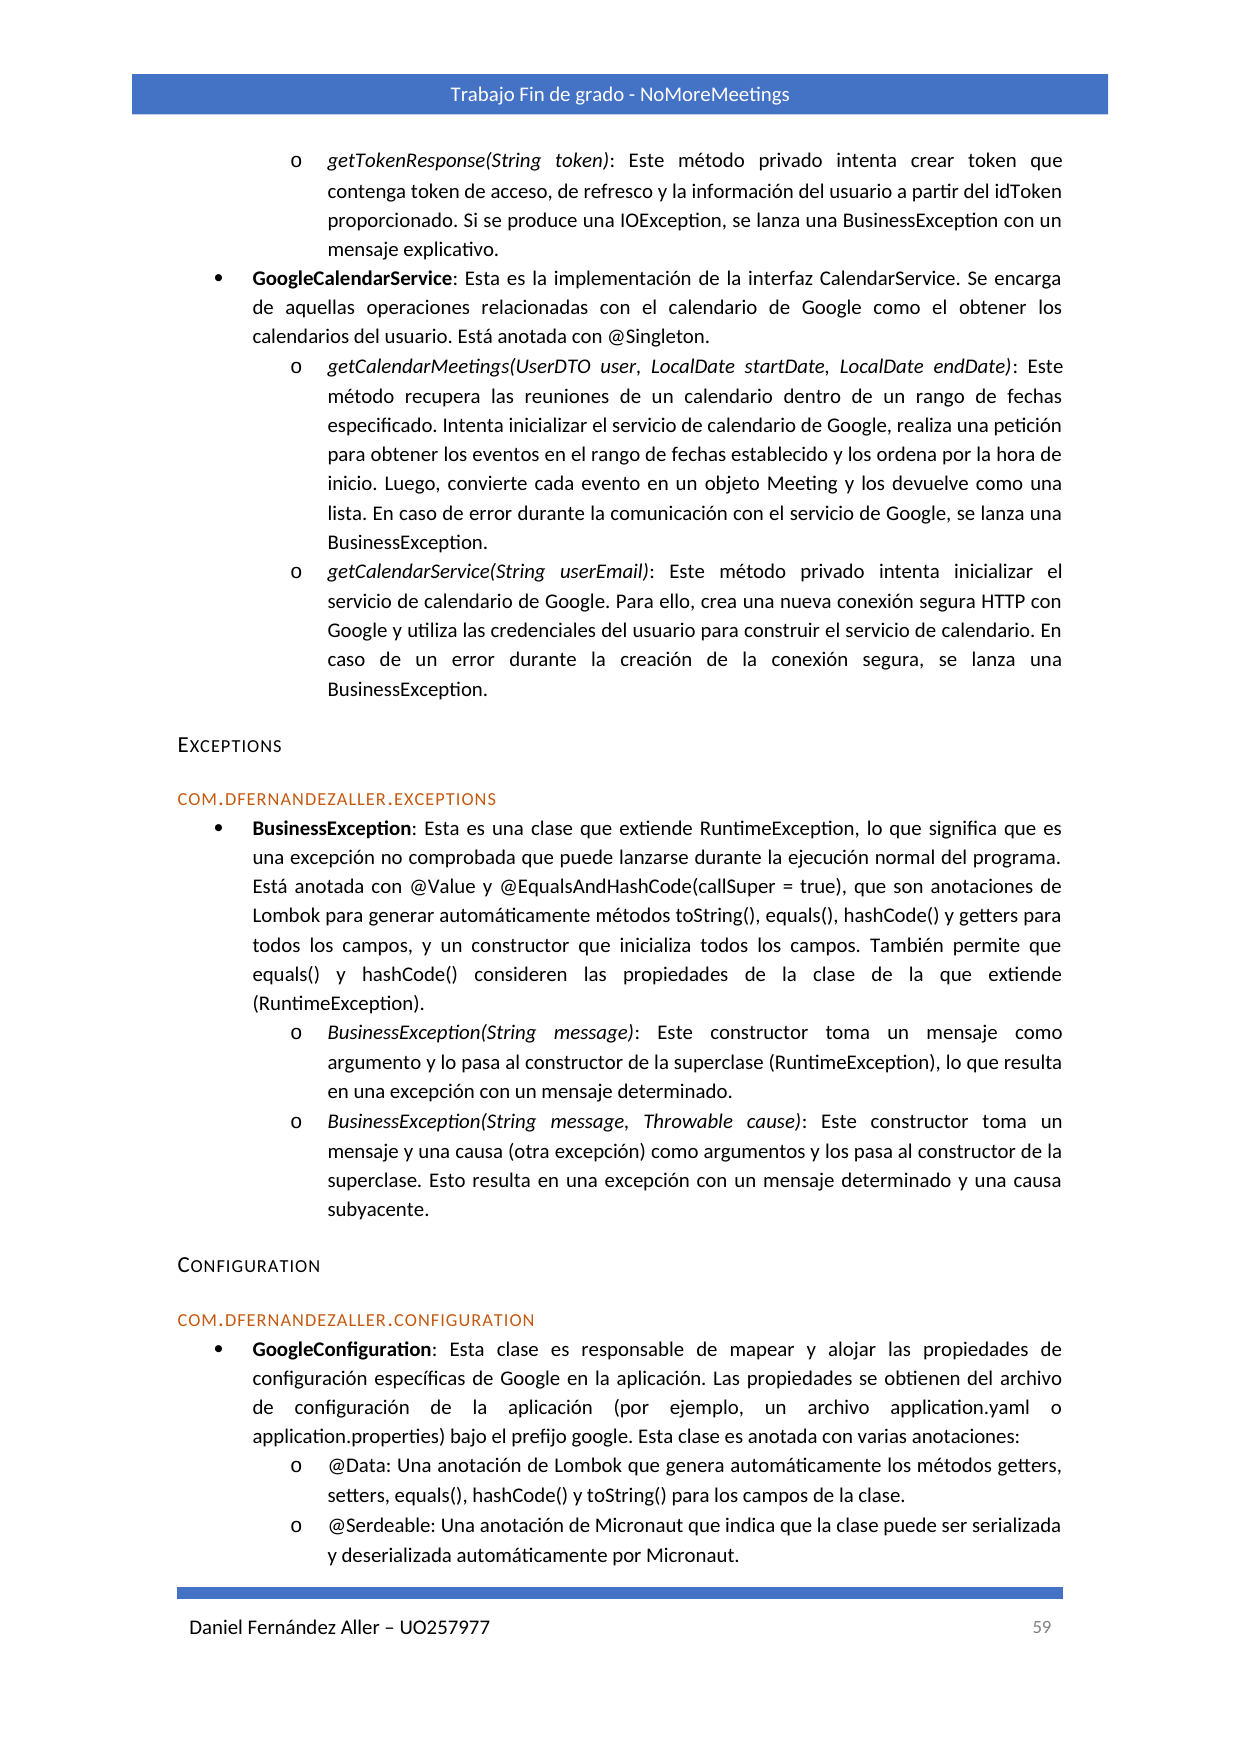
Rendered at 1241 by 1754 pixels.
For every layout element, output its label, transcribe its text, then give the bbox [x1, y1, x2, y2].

subtitle Exceptions [177, 730, 1063, 758]
subtitle com.dfernandezaller.exceptions [177, 783, 1063, 811]
list @Serdeable: Una anotación de Micronaut que indica que la clase puede ser serializada y deserializada automáticamente por Micronaut. [290, 1512, 1063, 1567]
list getTokenResponse(String token): Este método privado intenta crear token que contenga token de acceso, de refresco y la información del usuario a partir del idToken proporcionado. Si se produce una IOException, se lanza una BusinessException con un mensaje explicativo. [290, 148, 1063, 262]
list getCalendarService(String userEmail): Este método privado intenta inicializar el servicio de calendario de Google. Para ello, crea una nueva conexión segura HTTP con Google y utiliza las credenciales del usuario para construir el servicio de calendario. En caso de un error durante la creación de la conexión segura, se lanza una BusinessException. [290, 558, 1063, 701]
list BusinessException: Esta es una clase que extiende RuntimeException, lo que significa que es una excepción no comprobada que puede lanzarse durante la ejecución normal del programa. Está anotada con @Value y @EqualsAndHashCode(callSuper = true), que son anotaciones de Lombok para generar automáticamente métodos toString(), equals(), hashCode() y getters para todos los campos, y un constructor que inicializa todos los campos. También permite que equals() y hashCode() consideren las propiedades de la clase de la que extiende (RuntimeException). [215, 815, 1063, 1016]
subtitle Configuration [177, 1251, 1063, 1279]
list getCalendarMeetings(UserDTO user, LocalDate startDate, LocalDate endDate): Este método recupera las reuniones de un calendario dentro de un rango de fechas especificado. Intenta inicializar el servicio de calendario de Google, realiza una petición para obtener los eventos en el rango de fechas establecido y los ordena por la hora de inicio. Luego, convierte cada evento en un objeto Meeting y los devuelve como una lista. En caso de error durante la comunicación con el servicio de Google, se lanza una BusinessException. [290, 353, 1063, 554]
subtitle com.dfernandezaller.configuration [177, 1304, 1063, 1332]
list BusinessException(String message, Throwable cause): Este constructor toma un mensaje y una causa (otra excepción) como argumentos y los pasa al constructor de la superclase. Esto resulta en una excepción con un mensaje determinado y una causa subyacente. [290, 1108, 1063, 1222]
list @Data: Una anotación de Lombok que genera automáticamente los métodos getters, setters, equals(), hashCode() y toString() para los campos de la clase. [290, 1452, 1063, 1508]
list GoogleCalendarService: Esta es la implementación de la interfaz CalendarService. Se encarga de aquellas operaciones relacionadas con el calendario de Google como el obtener los calendarios del usuario. Está anotada con @Singleton. [215, 265, 1063, 349]
list GoogleConfiguration: Esta clase es responsable de mapear y alojar las propiedades de configuración específicas de Google en la aplicación. Las propiedades se obtienen del archivo de configuración de la aplicación (por ejemplo, un archivo application.yaml o application.properties) bajo el prefijo google. Esta clase es anotada con varias anotaciones: [215, 1336, 1063, 1449]
list BusinessException(String message): Este constructor toma un mensaje como argumento y lo pasa al constructor de la superclase (RuntimeException), lo que resulta en una excepción con un mensaje determinado. [290, 1019, 1063, 1104]
